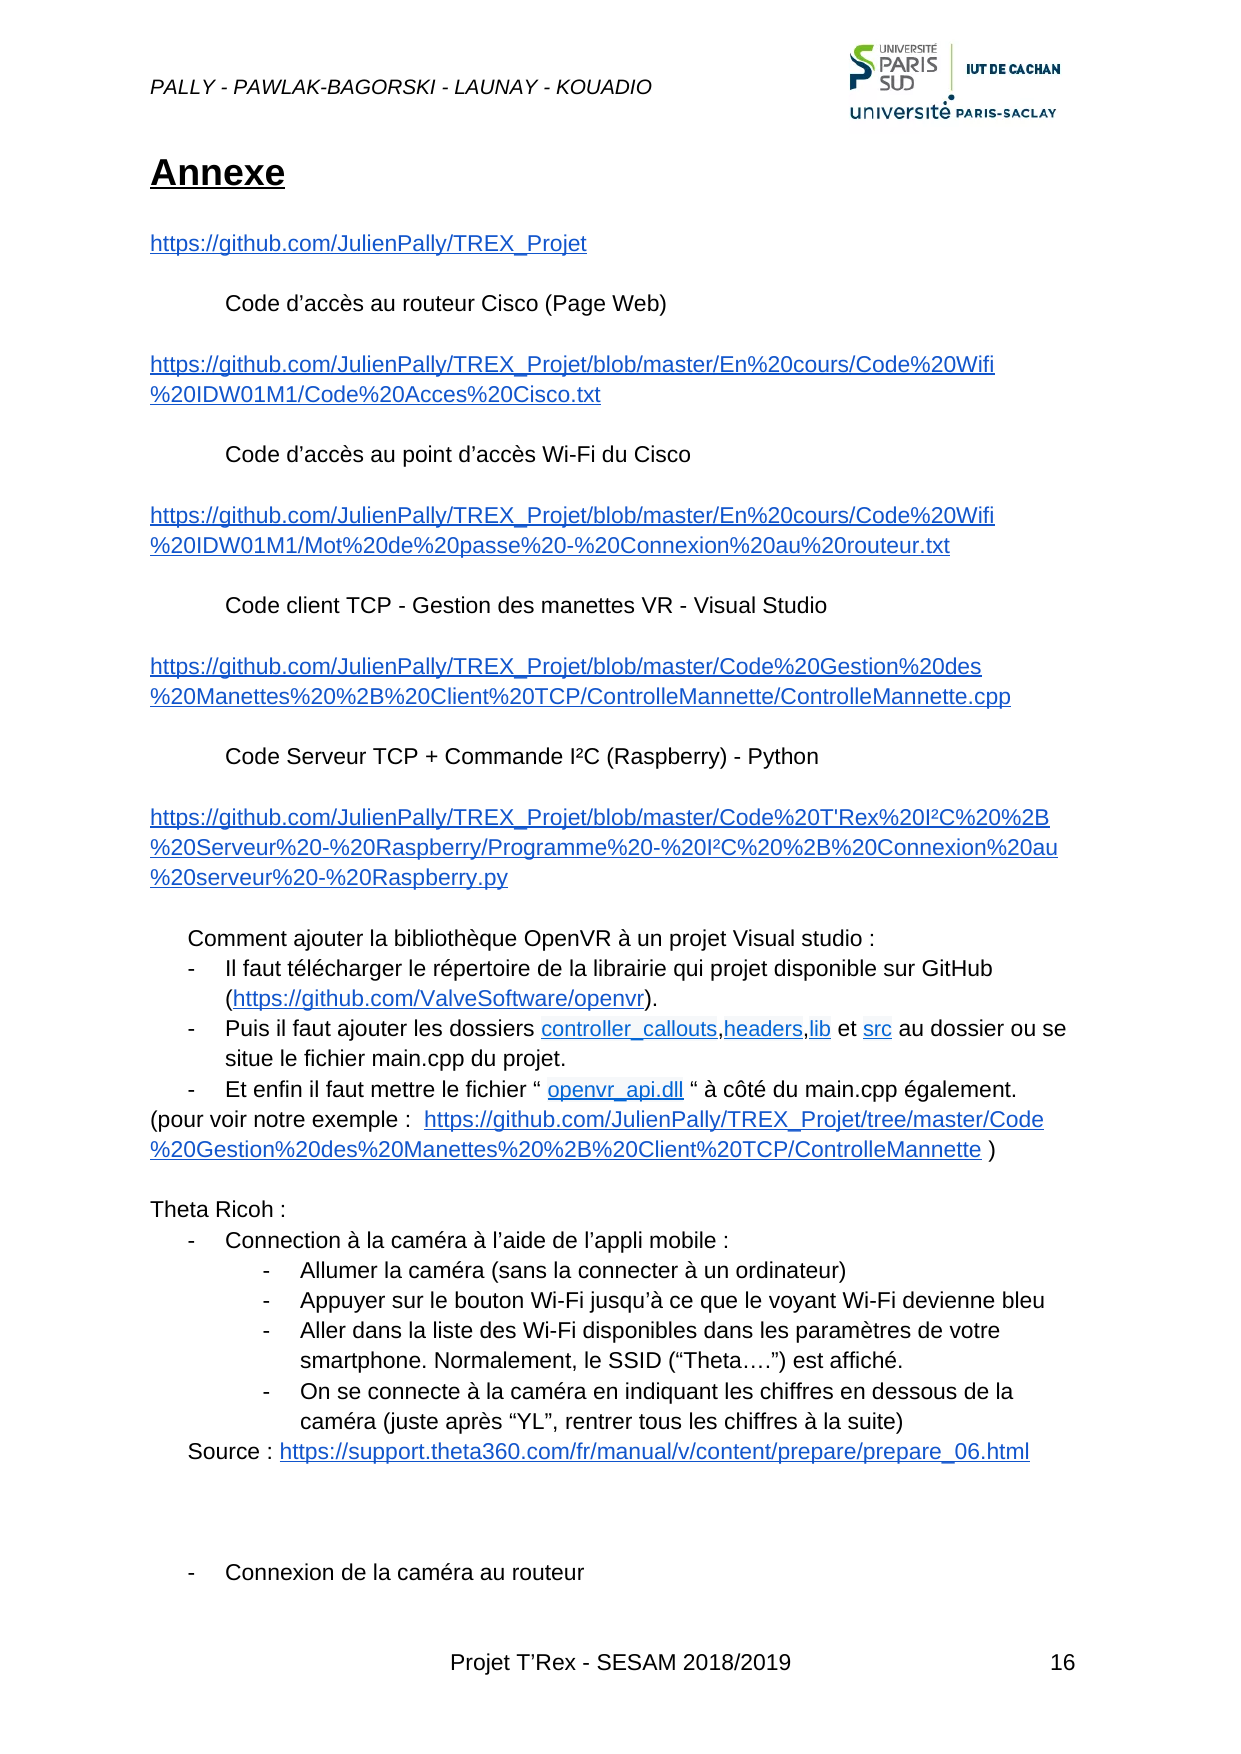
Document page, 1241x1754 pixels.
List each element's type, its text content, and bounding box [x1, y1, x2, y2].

list Connection à la caméra à l’aide de l’appli mobile : [187, 1227, 1090, 1253]
list Aller dans la liste des Wi-Fi disponibles dans les paramètres de votre smartphone. Normalement, le SSID (“Theta….”) est affiché. [262, 1317, 1090, 1374]
list Connexion de la caméra au routeur [187, 1559, 1090, 1585]
text Code client TCP - Gestion des manettes VR - Visual Studio [150, 592, 1090, 619]
list On se connecte à la caméra en indiquant les chiffres en dessous de la caméra (juste après “YL”, rentrer tous les chiffres à la suite) [262, 1378, 1090, 1434]
text https://github.com/JulienPally/TREX_Projet [150, 230, 1090, 256]
list Il faut télécharger le répertoire de la librairie qui projet disponible sur GitHub [187, 955, 1090, 981]
picture [848, 26, 1062, 134]
text Code d’accès au point d’accès Wi-Fi du Cisco [150, 441, 1090, 468]
text https://github.com/JulienPally/TREX_Projet/blob/master/Code%20T'Rex%20I²C%20%2B%20Serveur%20-%20Raspberry/Programme%20-%20I²C%20%2B%20Connexion%20au%20serveur%20-%20Raspberry.py [150, 804, 1090, 891]
text Code d’accès au routeur Cisco (Page Web) [150, 290, 1090, 317]
list Puis il faut ajouter les dossiers controller_callouts,headers,lib et src au dossier ou se situe le fichier main.cpp du projet. [187, 1015, 1090, 1072]
list Appuyer sur le bouton Wi-Fi jusqu’à ce que le voyant Wi-Fi devienne bleu [262, 1287, 1090, 1313]
text https://github.com/JulienPally/TREX_Projet/blob/master/En%20cours/Code%20Wifi%20IDW01M1/Mot%20de%20passe%20-%20Connexion%20au%20routeur.txt [150, 502, 1090, 558]
text Code Serveur TCP + Commande I²C (Raspberry) - Python [150, 743, 1090, 770]
list Allumer la caméra (sans la connecter à un ordinateur) [262, 1257, 1090, 1283]
subtitle Annexe [150, 150, 1090, 193]
text Comment ajouter la bibliothèque OpenVR à un projet Visual studio : [150, 924, 1090, 951]
text (pour voir notre exemple : https://github.com/JulienPally/TREX_Projet/tree/master/Code%20Gestion%20des%20Manettes%20%2B%20Client%20TCP/ControlleMannette ) [150, 1106, 1090, 1162]
text Source : https://support.theta360.com/fr/manual/v/content/prepare/prepare_06.html [150, 1438, 1090, 1464]
text Theta Ricoh : [150, 1196, 1090, 1223]
list Et enfin il faut mettre le fichier “ openvr_api.dll “ à côté du main.cpp également. [187, 1076, 1090, 1102]
text https://github.com/JulienPally/TREX_Projet/blob/master/Code%20Gestion%20des%20Manettes%20%2B%20Client%20TCP/ControlleMannette/ControlleMannette.cpp [150, 653, 1090, 709]
text https://github.com/JulienPally/TREX_Projet/blob/master/En%20cours/Code%20Wifi%20IDW01M1/Code%20Acces%20Cisco.txt [150, 351, 1090, 407]
text (https://github.com/ValveSoftware/openvr). [225, 985, 1090, 1011]
